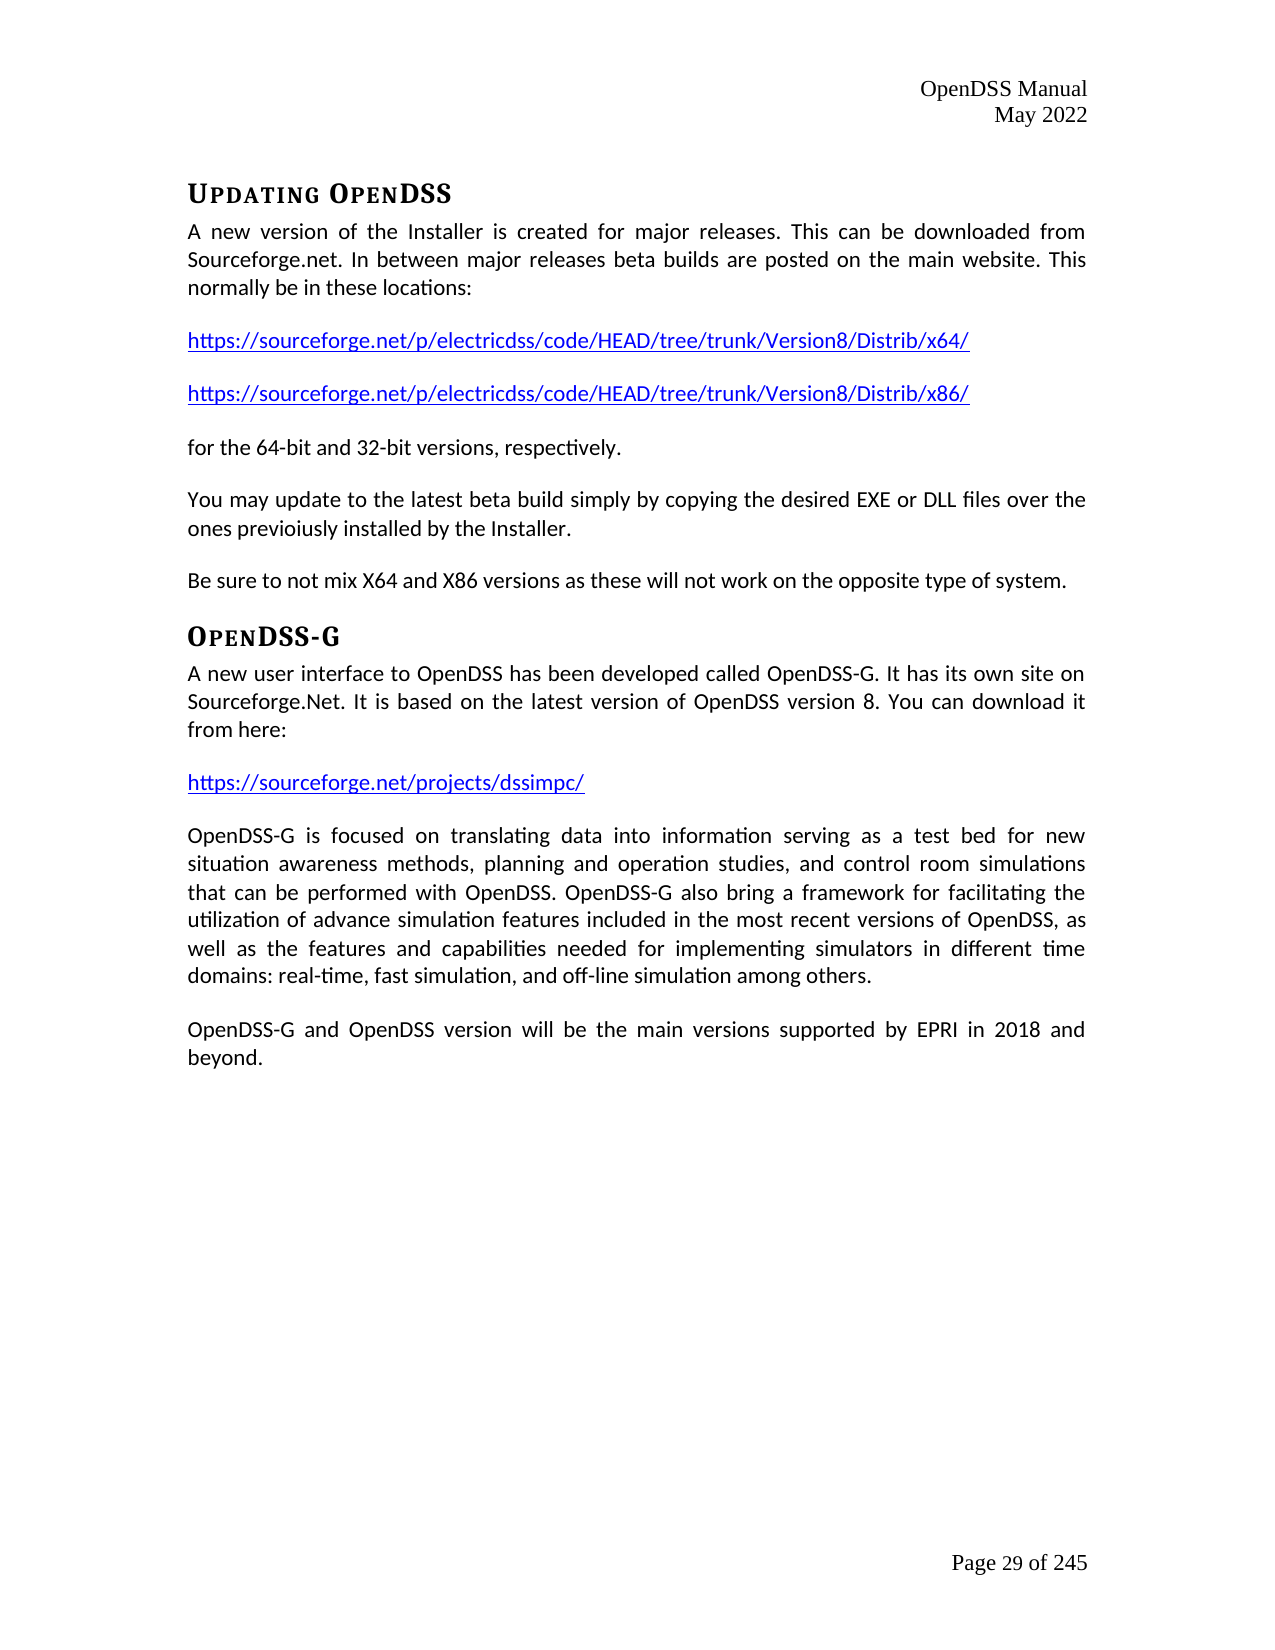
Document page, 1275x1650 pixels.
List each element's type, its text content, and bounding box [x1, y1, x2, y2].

text https://sourceforge.net/projects/dssimpc/ [187, 768, 1087, 797]
text OpenDSS-G and OpenDSS version will be the main versions supported by EPRI in 2018 and beyond. [187, 1015, 1087, 1071]
subtitle Updating OpenDSS [187, 178, 1087, 211]
text https://sourceforge.net/p/electricdss/code/HEAD/tree/trunk/Version8/Distrib/x86/ [187, 379, 1087, 408]
text https://sourceforge.net/p/electricdss/code/HEAD/tree/trunk/Version8/Distrib/x64/ [187, 327, 1087, 354]
text OpenDSS-G is focused on translating data into information serving as a test bed for new situation awareness methods, planning and operation studies, and control room simulations that can be performed with OpenDSS. OpenDSS-G also bring a framework for facilitating the utilization of advance simulation features included in the most recent versions of OpenDSS, as well as the features and capabilities needed for implementing simulators in different time domains: real-time, fast simulation, and off-line simulation among others. [187, 822, 1087, 990]
text A new user interface to OpenDSS has been developed called OpenDSS-G. It has its own site on Sourceforge.Net. It is based on the latest version of OpenDSS version 8. You can download it from here: [187, 659, 1087, 743]
text A new version of the Installer is created for major releases. This can be downloaded from Sourceforge.net. In between major releases beta builds are posted on the main website. This normally be in these locations: [187, 217, 1087, 302]
subtitle OpenDSS-G [187, 620, 1087, 653]
text Be sure to not mix X64 and X86 versions as these will not work on the opposite type of system. [187, 567, 1087, 595]
text for the 64-bit and 32-bit versions, respectively. [187, 433, 1087, 461]
text You may update to the latest beta build simply by copying the desired EXE or DLL files over the ones previoiusly installed by the Installer. [187, 486, 1087, 542]
